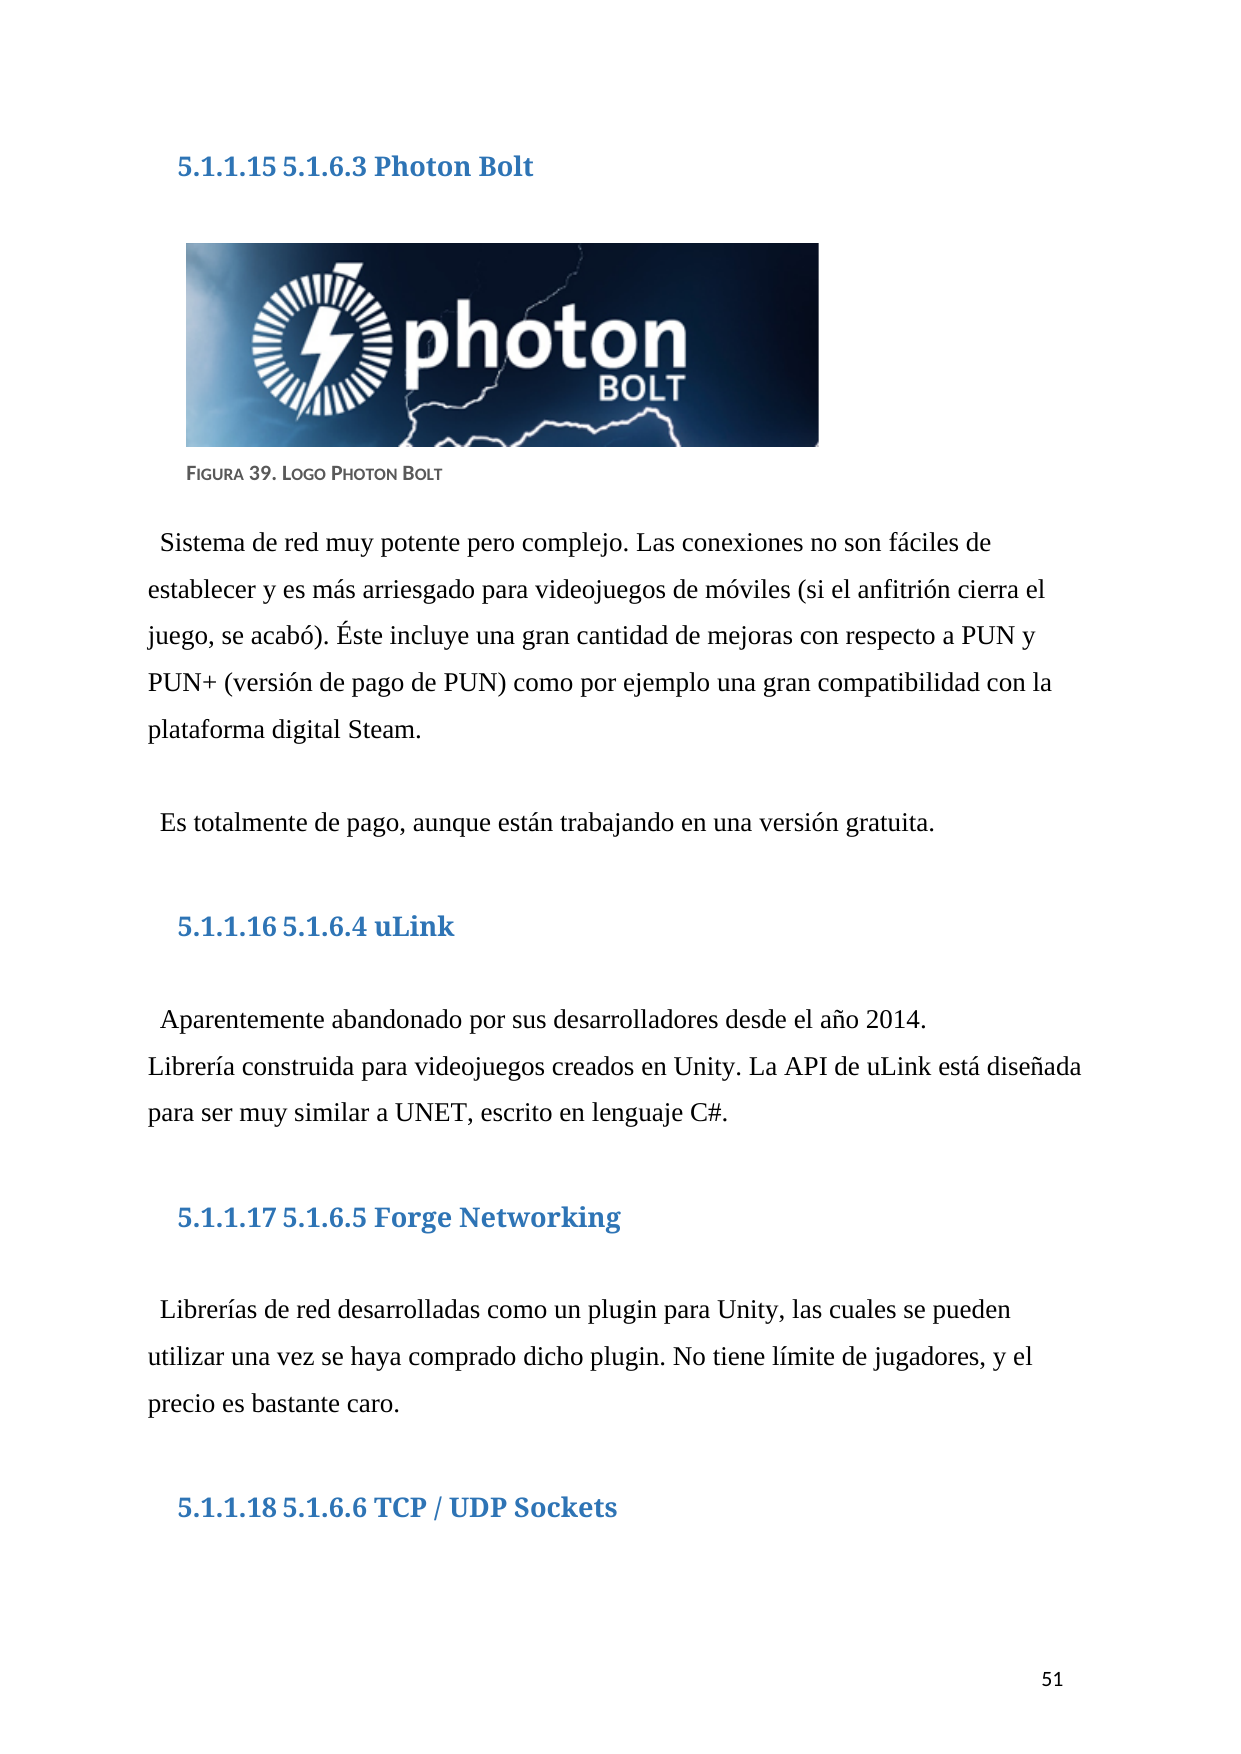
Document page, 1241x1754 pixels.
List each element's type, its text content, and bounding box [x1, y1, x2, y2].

subtitle 5.1.6.6 TCP / UDP Sockets [177, 1488, 1092, 1525]
picture [186, 243, 819, 447]
subtitle 5.1.6.3 Photon Bolt [177, 148, 1092, 184]
text Librerías de red desarrolladas como un plugin para Unity, las cuales se pueden utilizar una vez se haya comprado dicho plugin. No tiene límite de jugadores, y el precio es bastante caro. [148, 1293, 1092, 1418]
subtitle 5.1.6.4 uLink [177, 908, 1092, 945]
text Figura 39. Logo Photon Bolt [177, 459, 1092, 486]
subtitle 5.1.6.5 Forge Networking [177, 1198, 1092, 1235]
text Aparentemente abandonado por sus desarrolladores desde el año 2014. Librería construida para videojuegos creados en Unity. La API de uLink está diseñada para ser muy similar a UNET, escrito en lenguaje C#. [148, 1003, 1092, 1128]
text Es totalmente de pago, aunque están trabajando en una versión gratuita. [148, 806, 1092, 837]
text Sistema de red muy potente pero complejo. Las conexiones no son fáciles de establecer y es más arriesgado para videojuegos de móviles (si el anfitrión cierra el juego, se acabó). Éste incluye una gran cantidad de mejoras con respecto a PUN y PUN+ (versión de pago de PUN) como por ejemplo una gran compatibilidad con la plataforma digital Steam. [148, 526, 1092, 791]
